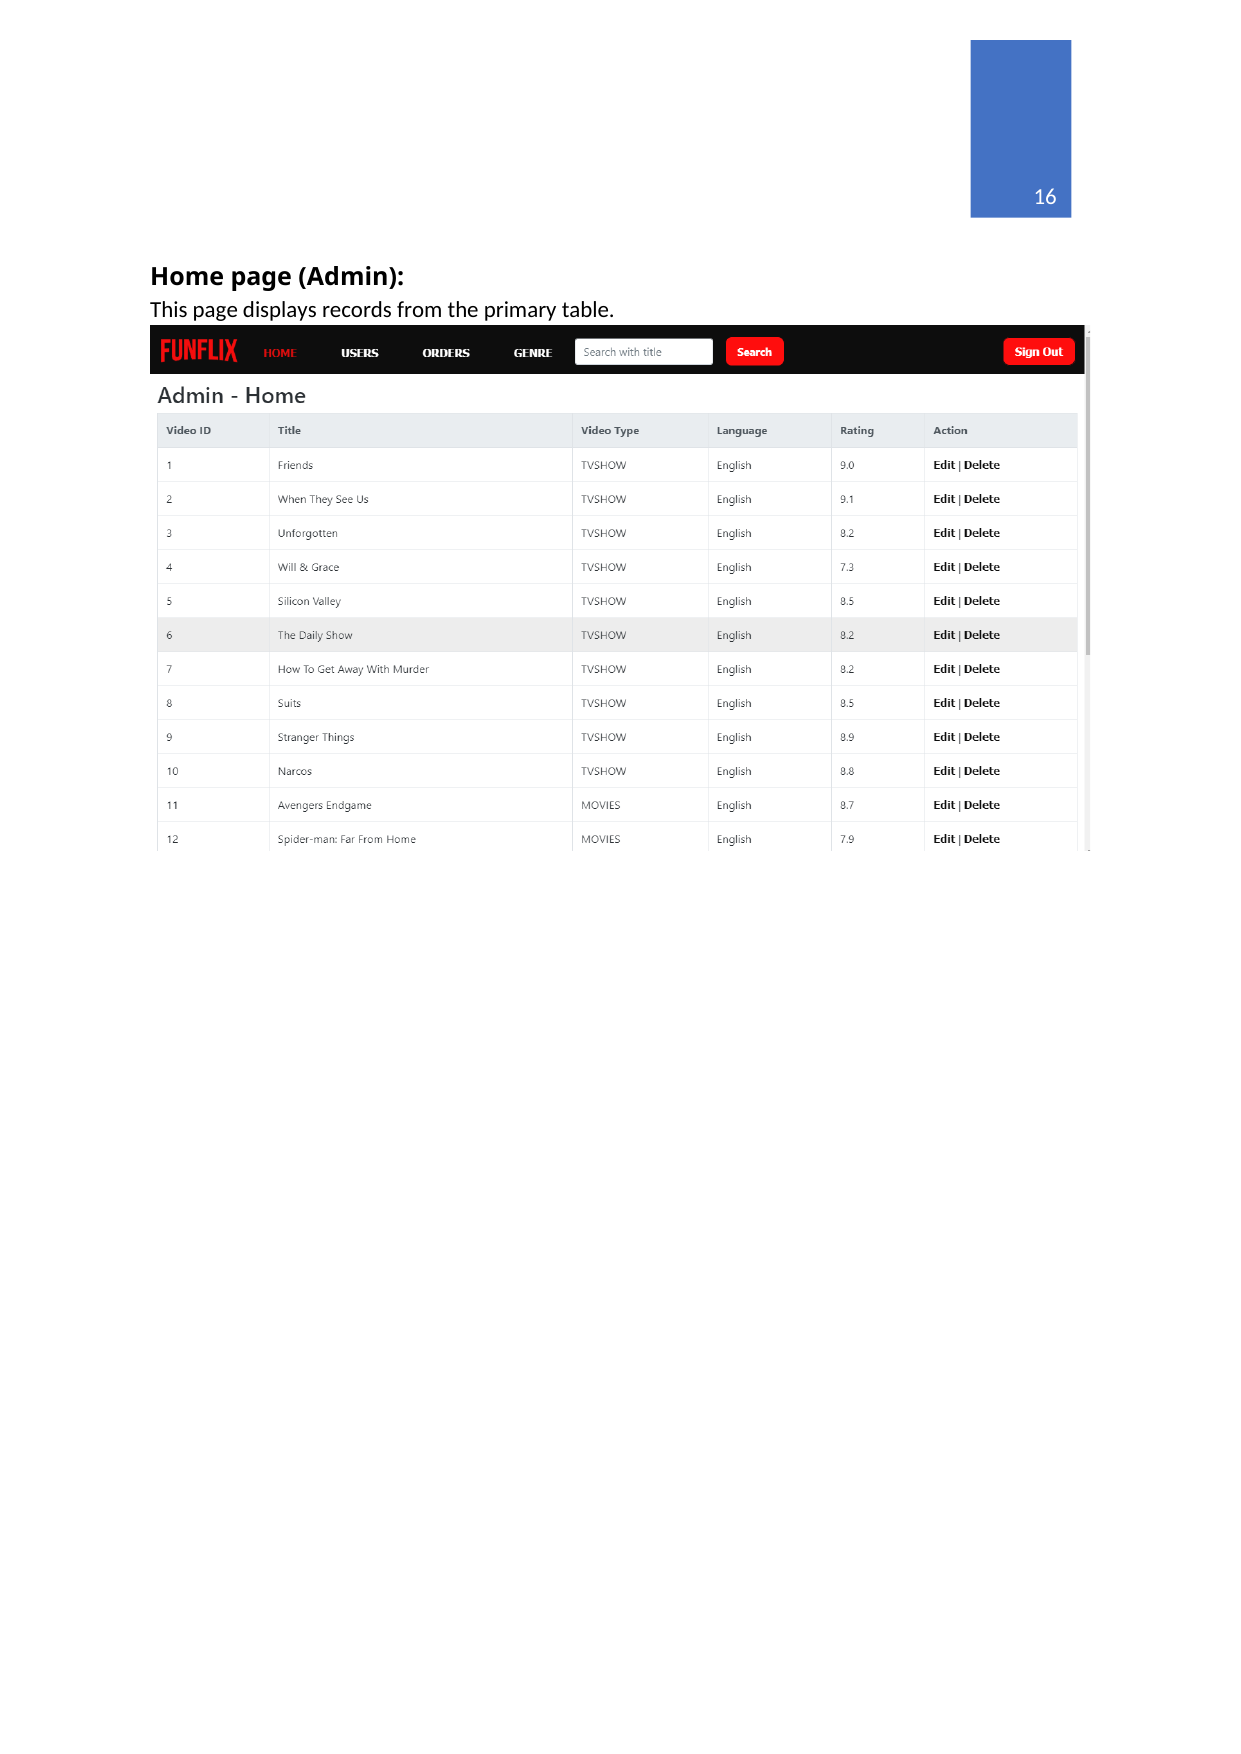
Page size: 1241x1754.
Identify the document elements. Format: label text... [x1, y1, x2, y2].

text This page displays records from the primary table. [150, 296, 1090, 325]
picture [150, 325, 1091, 851]
subtitle Home page (Admin): [150, 150, 1090, 293]
